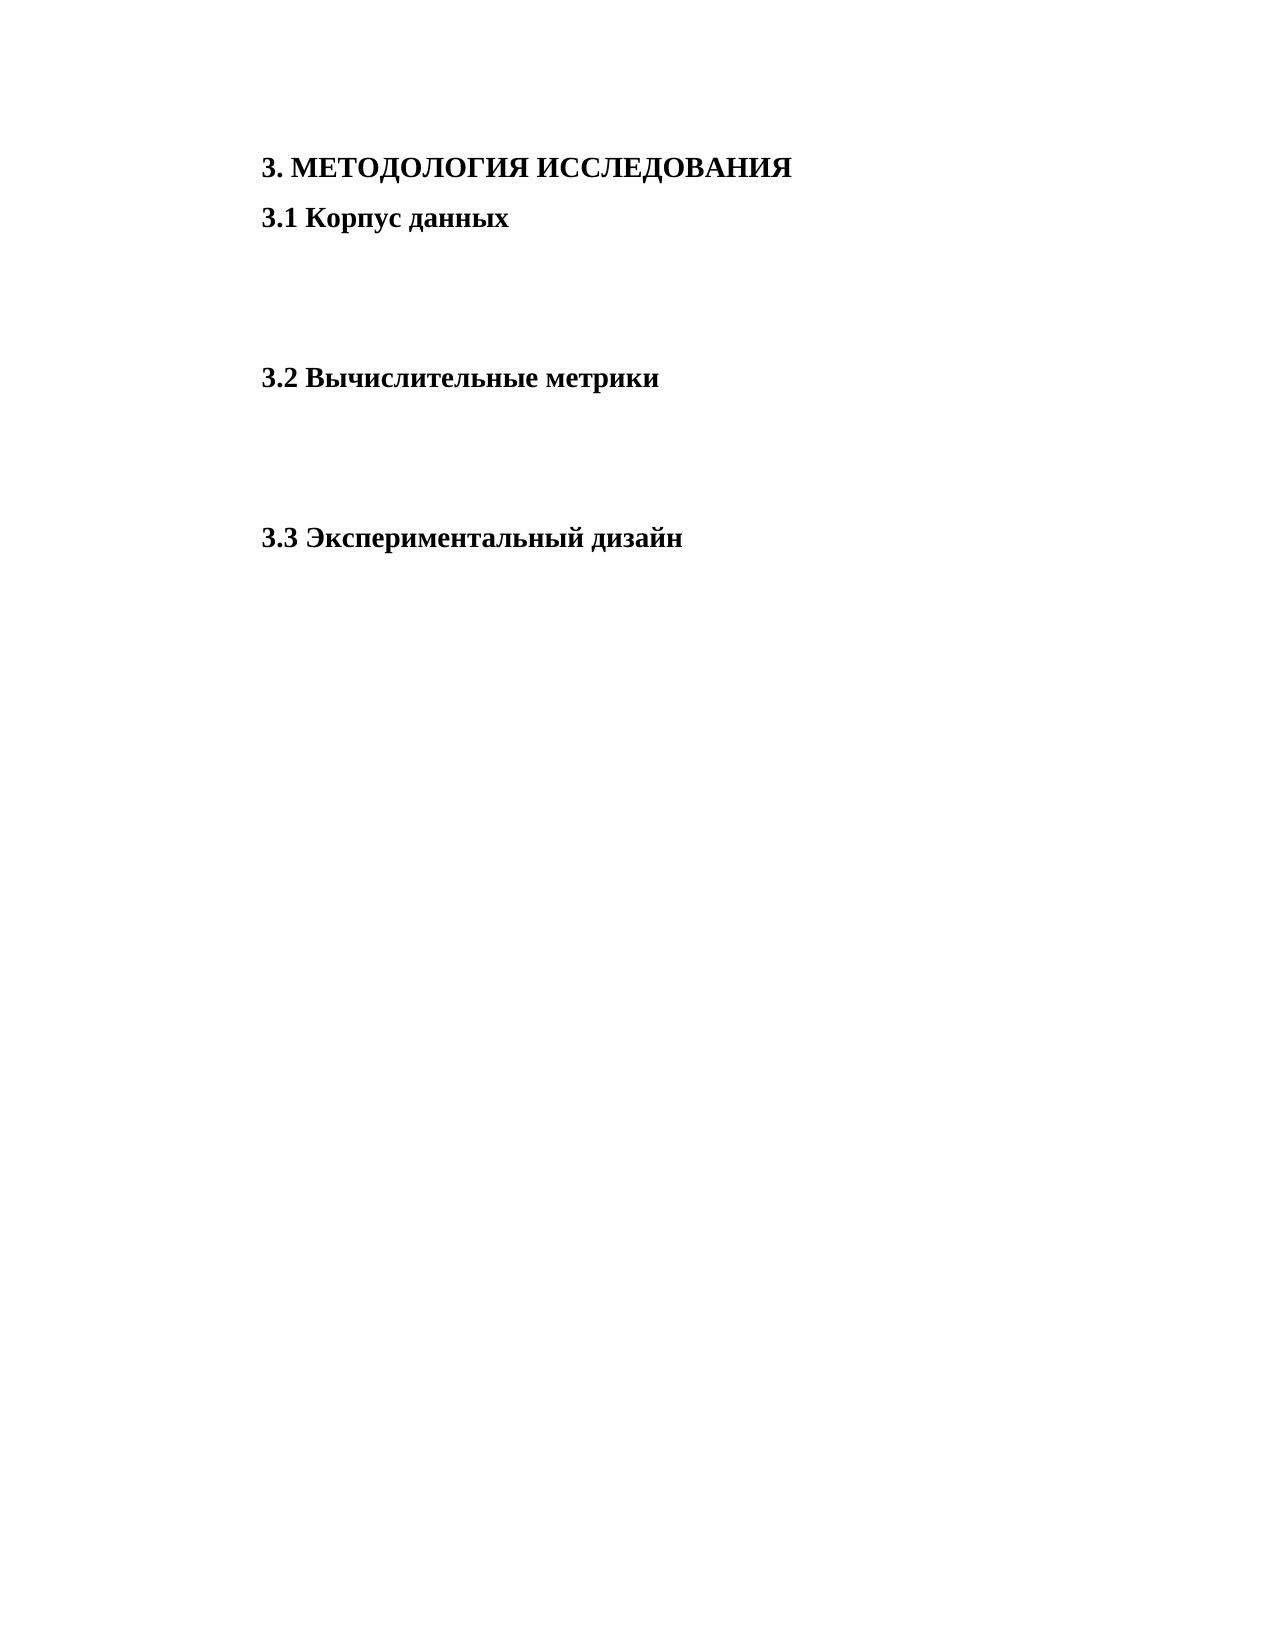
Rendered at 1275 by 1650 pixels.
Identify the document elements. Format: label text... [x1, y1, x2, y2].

subtitle 3. МЕТОДОЛОГИЯ ИССЛЕДОВАНИЯ [187, 150, 1087, 183]
subtitle 3.1 Корпус данных [187, 200, 1087, 234]
subtitle 3.3 Экспериментальный дизайн [187, 520, 1087, 554]
subtitle 3.2 Вычислительные метрики [187, 360, 1087, 394]
